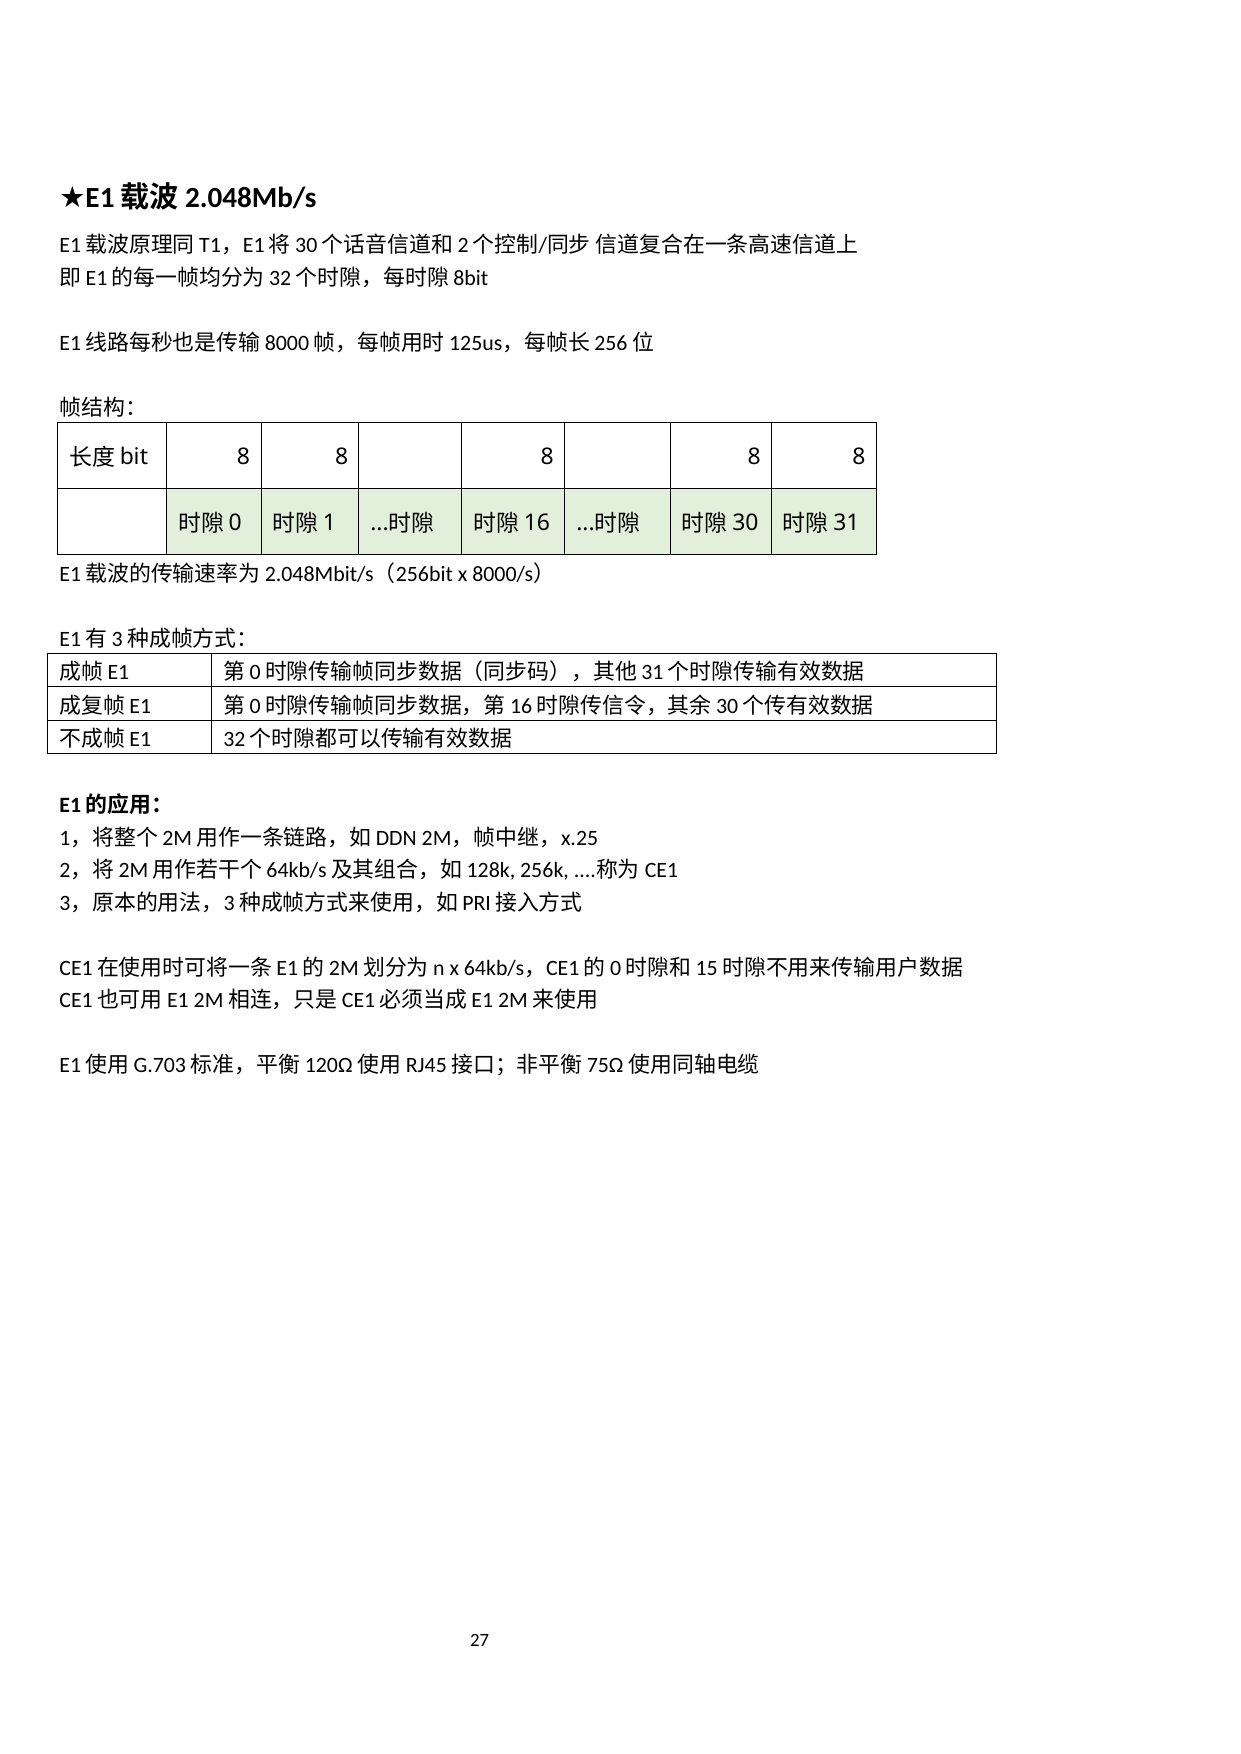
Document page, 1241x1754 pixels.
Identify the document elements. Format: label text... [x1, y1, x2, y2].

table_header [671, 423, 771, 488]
text E1线路每秒也是传输8000帧，每帧用时125us，每帧长256位 [59, 324, 1181, 357]
text 1，将整个2M用作一条链路，如DDN 2M，帧中继，x.25 [59, 819, 1181, 852]
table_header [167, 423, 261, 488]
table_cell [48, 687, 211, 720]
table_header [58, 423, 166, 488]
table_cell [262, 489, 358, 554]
text E1有3种成帧方式： [59, 620, 1181, 653]
text E1载波原理同T1，E1将30个话音信道和2个控制/同步 信道复合在一条高速信道上 [59, 227, 1181, 259]
text E1的应用： [59, 787, 1181, 819]
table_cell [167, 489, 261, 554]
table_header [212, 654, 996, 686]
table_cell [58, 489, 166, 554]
text E1使用G.703标准，平衡 120Ω 使用RJ45接口；非平衡75Ω 使用同轴电缆 [59, 1047, 1181, 1079]
text 2，将2M用作若干个64kb/s及其组合，如128k, 256k, ....称为 CE1 [59, 852, 1181, 884]
text CE1在使用时可将一条E1的2M划分为n x 64kb/s，CE1的0时隙和15时隙不用来传输用户数据 [59, 949, 1181, 982]
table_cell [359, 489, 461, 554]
text 帧结构： [59, 389, 1181, 422]
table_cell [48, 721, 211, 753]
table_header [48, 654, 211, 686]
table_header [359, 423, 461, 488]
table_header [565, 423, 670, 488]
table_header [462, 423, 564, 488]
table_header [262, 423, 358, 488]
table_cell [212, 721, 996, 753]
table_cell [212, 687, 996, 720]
text ★E1载波 2.048Mb/s [59, 162, 1181, 227]
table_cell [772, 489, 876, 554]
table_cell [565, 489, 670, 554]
text 3，原本的用法，3种成帧方式来使用，如PRI接入方式 [59, 884, 1181, 917]
text CE1也可用E1 2M相连，只是CE1必须当成E1 2M来使用 [59, 982, 1181, 1014]
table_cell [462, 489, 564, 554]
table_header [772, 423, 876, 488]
text E1载波的传输速率为2.048Mbit/s（256bit x 8000/s） [59, 555, 1181, 588]
text 即E1的每一帧均分为32个时隙，每时隙8bit [59, 259, 1181, 292]
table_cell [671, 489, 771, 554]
